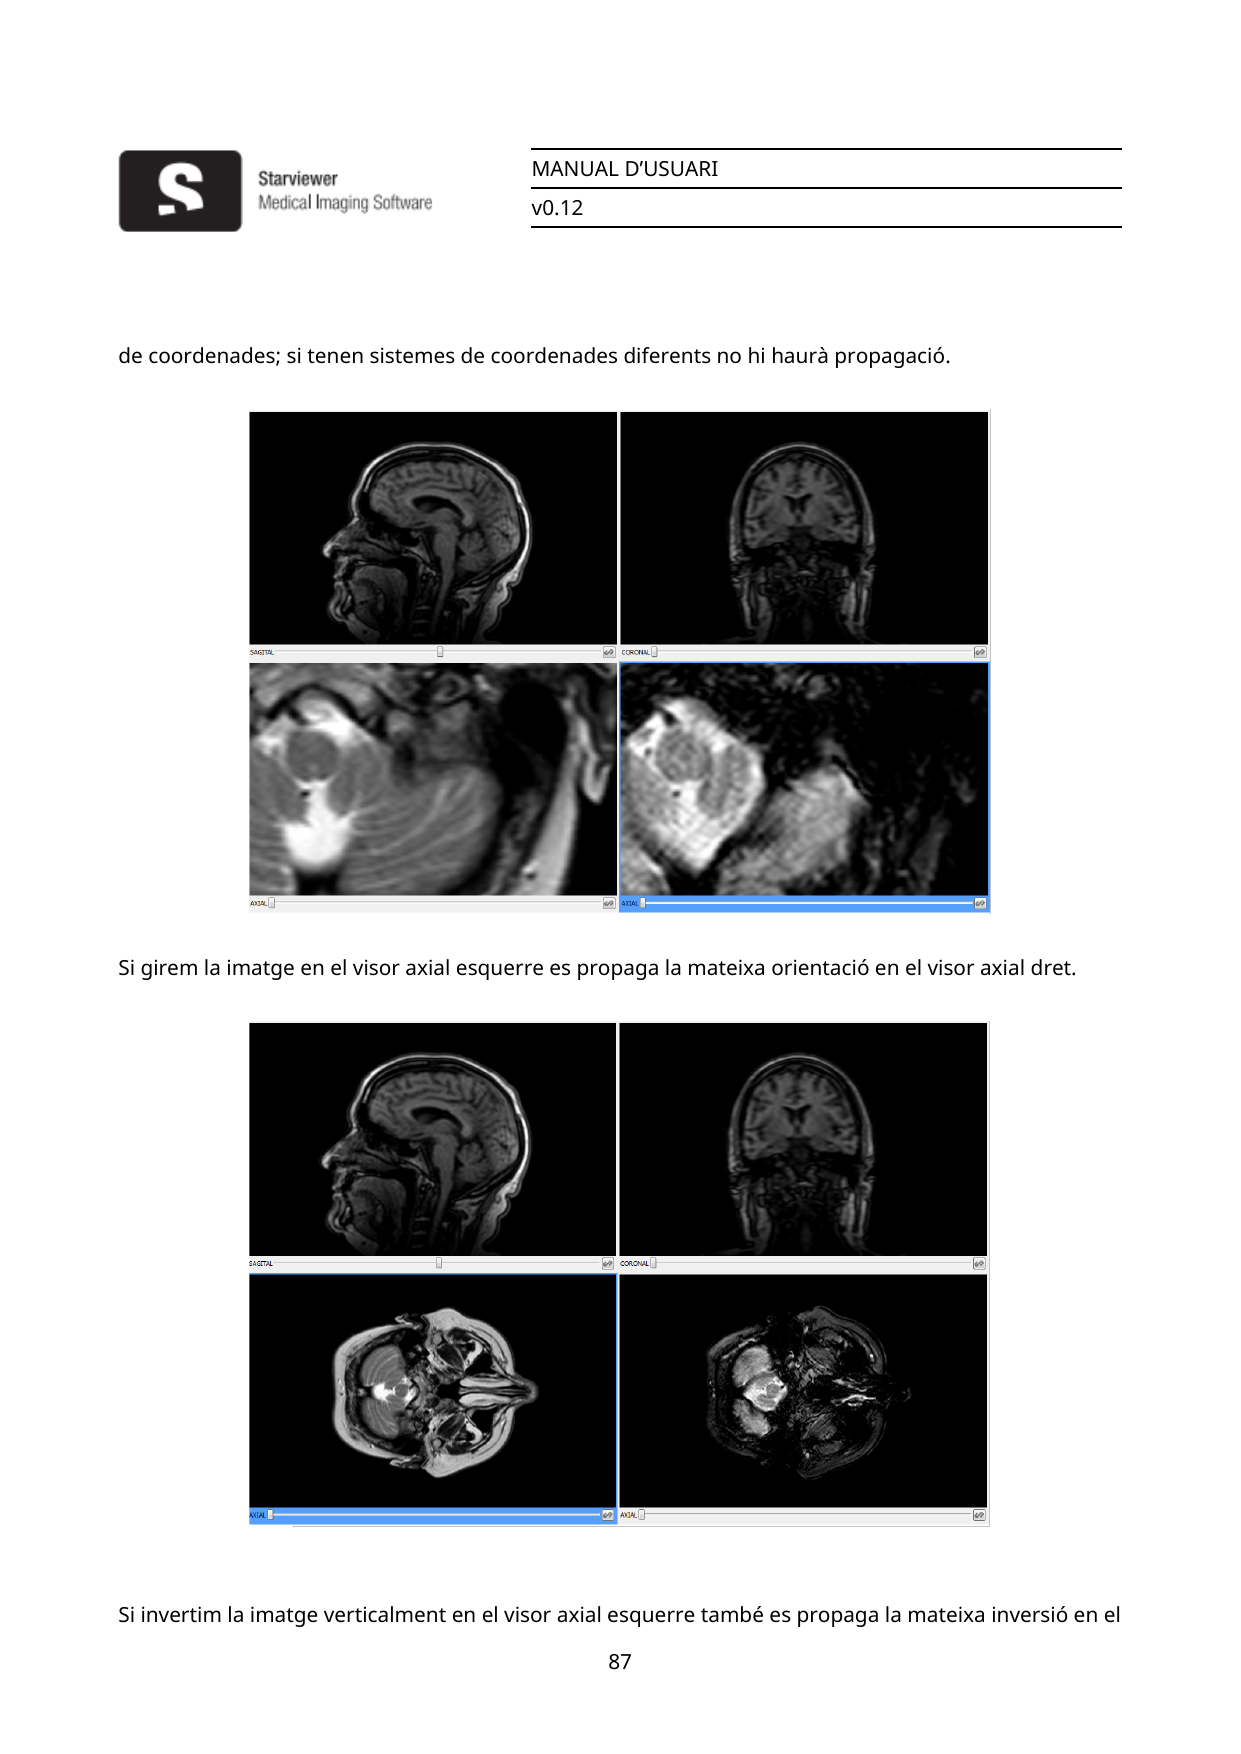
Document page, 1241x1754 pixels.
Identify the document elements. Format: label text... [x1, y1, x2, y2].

text Si girem la imatge en el visor axial esquerre es propaga la mateixa orientació en el visor axial dret. [118, 953, 1122, 982]
picture [248, 409, 992, 914]
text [118, 1600, 1122, 1629]
picture [249, 1021, 991, 1527]
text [118, 341, 1122, 370]
